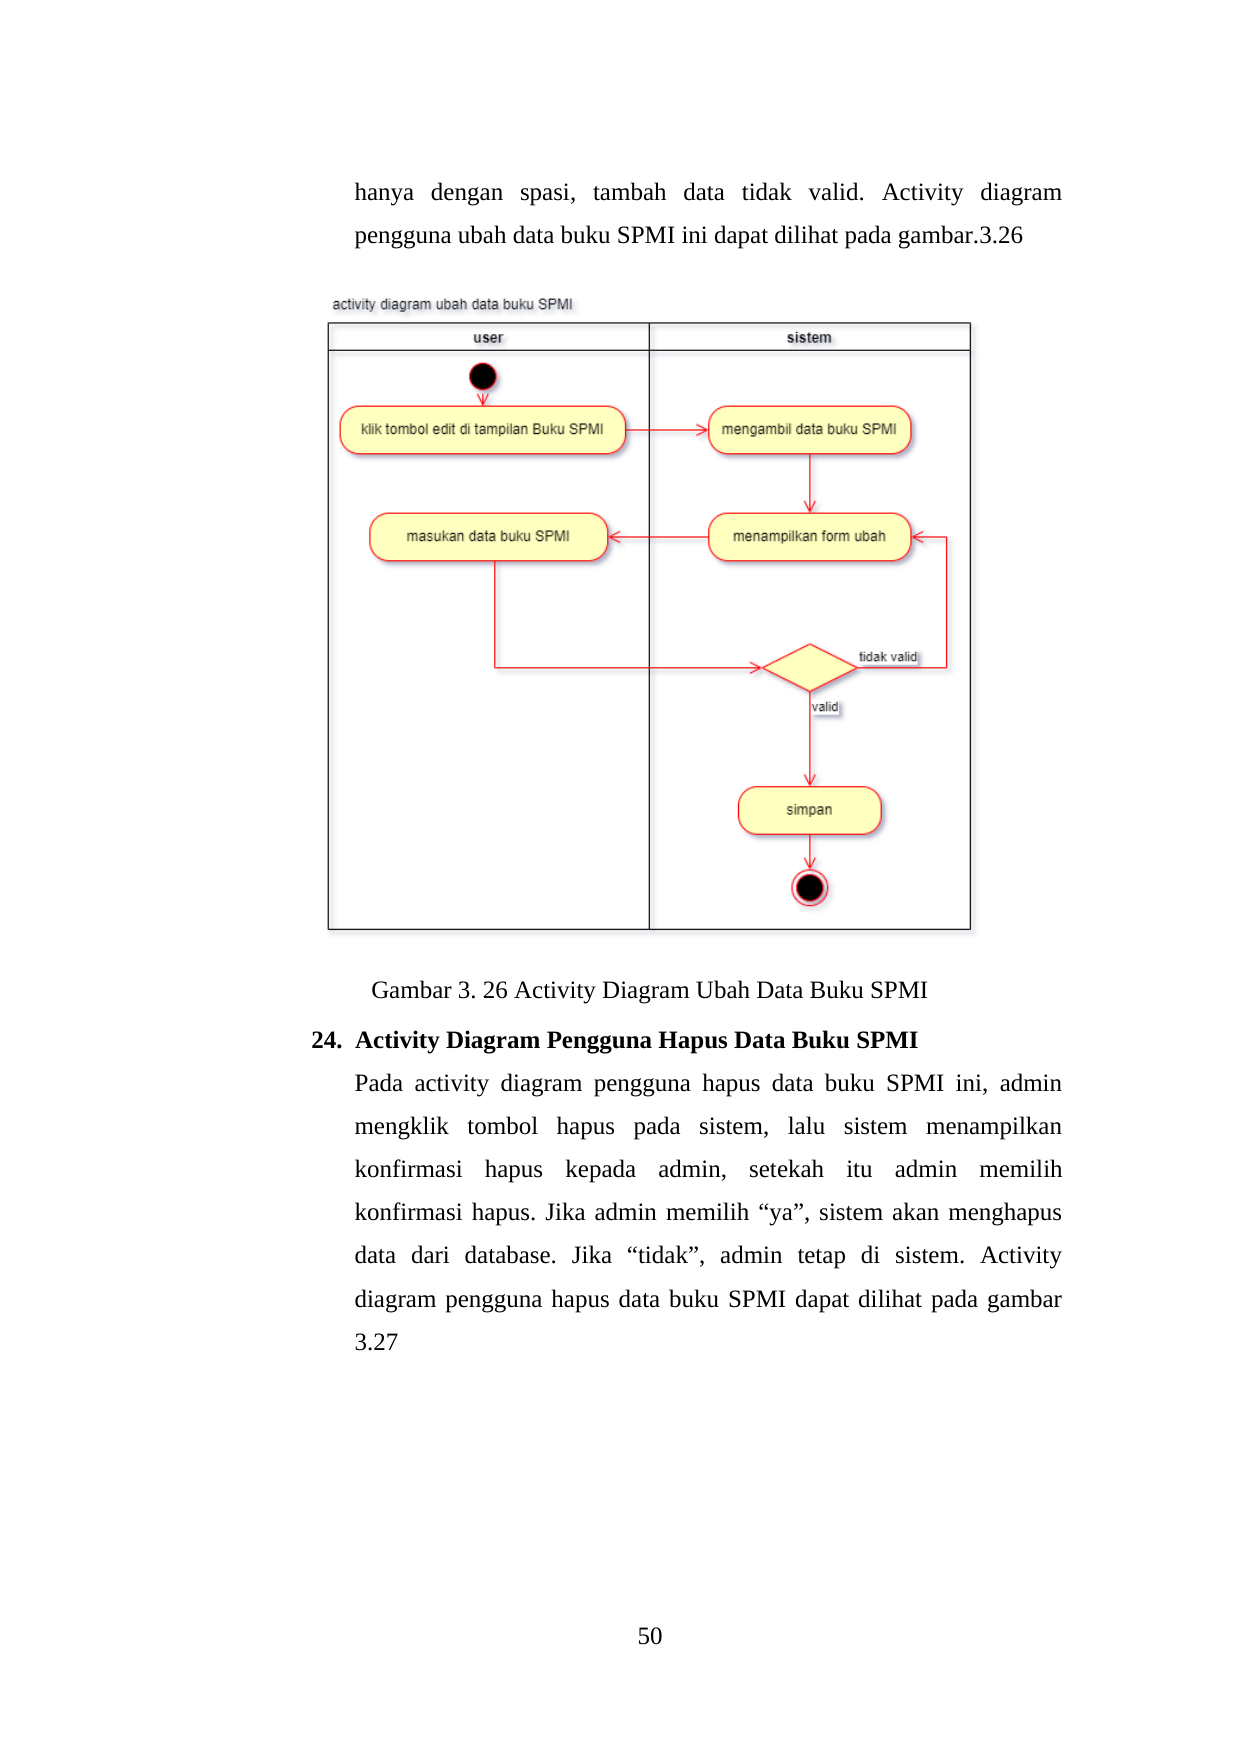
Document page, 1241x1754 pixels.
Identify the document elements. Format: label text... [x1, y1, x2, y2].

text Gambar 3. 26 Activity Diagram Ubah Data Buku SPMI [236, 975, 1063, 1004]
list Pada activity diagram pengguna hapus data buku SPMI ini, admin mengklik tombol hapus pada sistem, lalu sistem menampilkan konfirmasi hapus kepada admin, setekah itu admin memilih konfirmasi hapus. Jika admin memilih “ya”, sistem akan menghapus data dari database. Jika “tidak”, admin tetap di sistem. Activity diagram pengguna hapus data buku SPMI dapat dilihat pada gambar 3.27 [354, 1068, 1063, 1356]
list Activity Diagram Pengguna Hapus Data Buku SPMI [311, 1025, 1063, 1054]
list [354, 177, 1063, 249]
picture [304, 263, 1002, 961]
